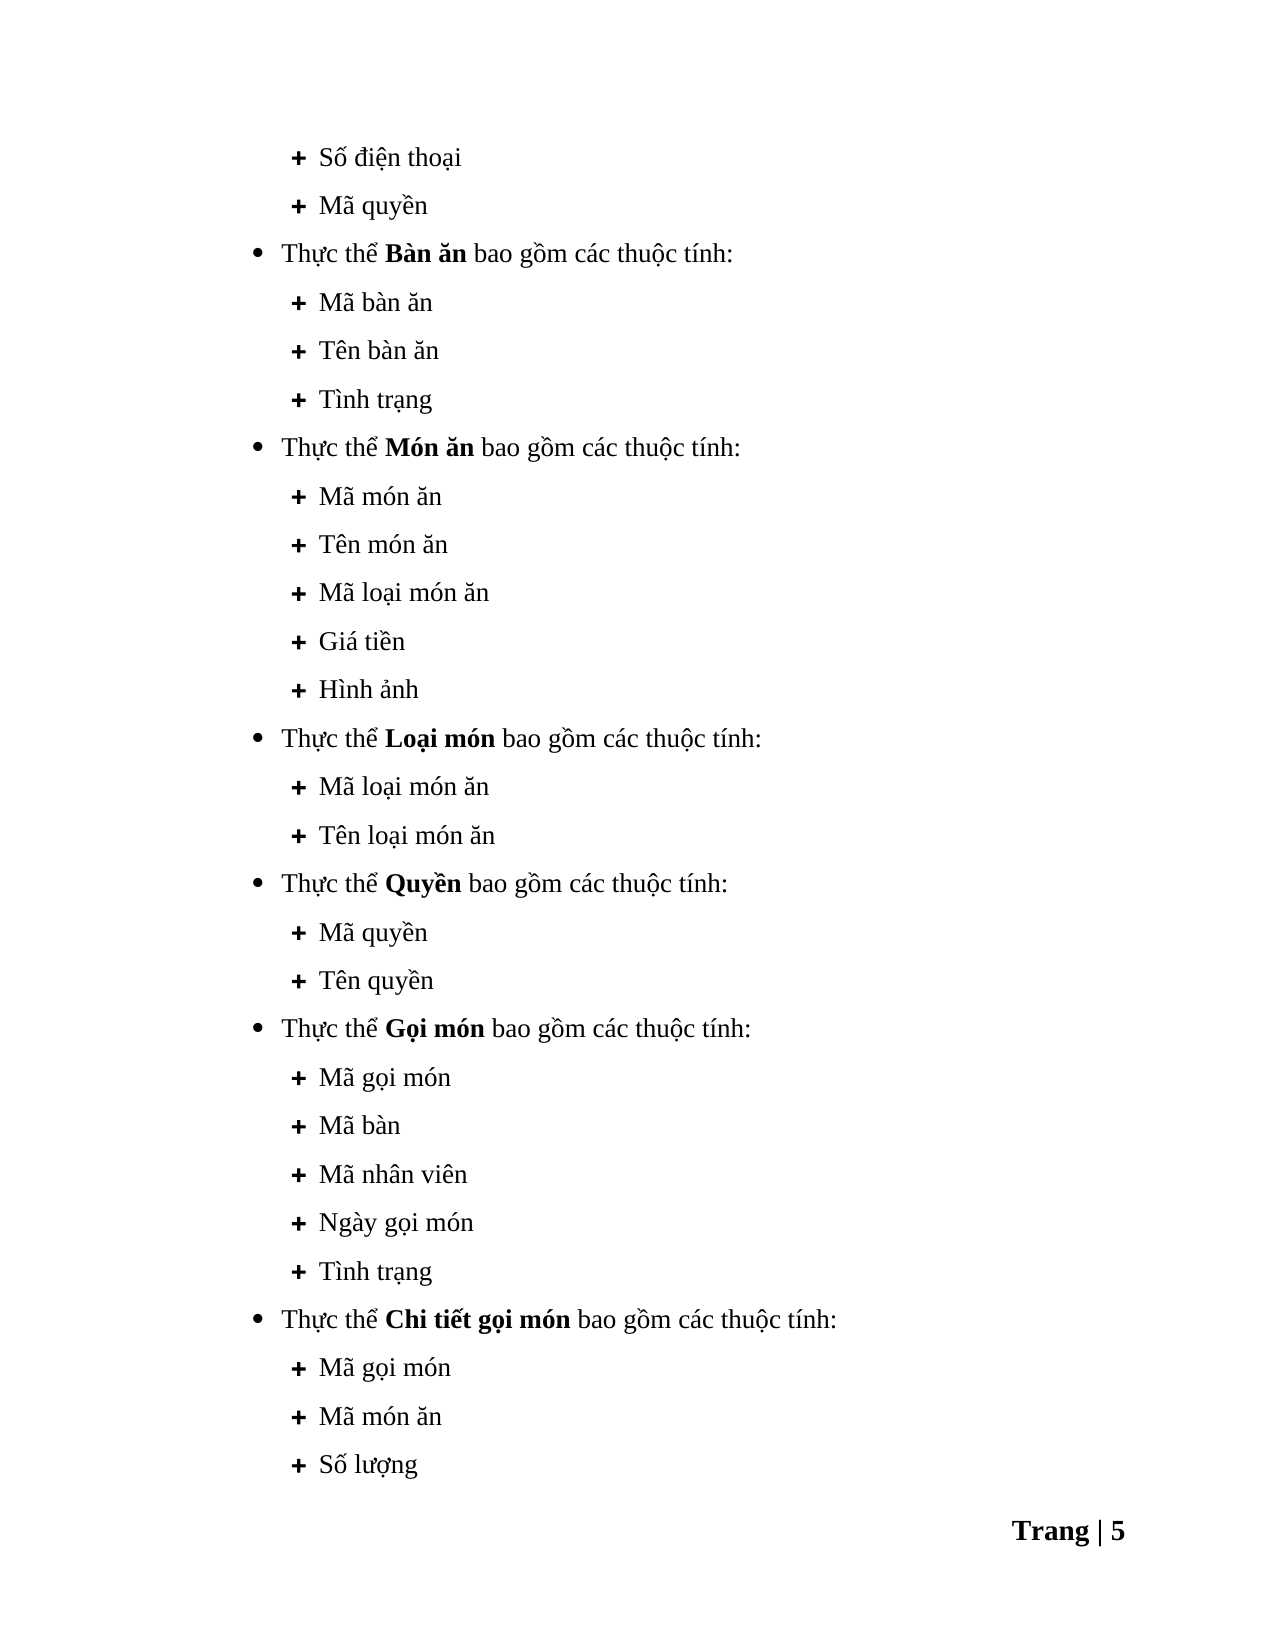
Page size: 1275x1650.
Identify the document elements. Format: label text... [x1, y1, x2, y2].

list Mã quyền [291, 916, 1125, 947]
list Thực thể Chi tiết gọi món bao gồm các thuộc tính: [253, 1303, 1125, 1334]
list Tình trạng [291, 1255, 1125, 1286]
list Hình ảnh [291, 673, 1125, 705]
list Thực thể Quyền bao gồm các thuộc tính: [253, 867, 1125, 898]
list Mã gọi món [291, 1352, 1125, 1383]
list Mã bàn ăn [291, 286, 1125, 317]
list Tên loại món ăn [291, 819, 1125, 850]
list Tên quyền [291, 964, 1125, 995]
list Mã quyền [291, 189, 1125, 220]
list Số điện thoại [291, 141, 1125, 172]
list Thực thể Loại món bao gồm các thuộc tính: [253, 722, 1125, 753]
list Mã loại món ăn [291, 770, 1125, 802]
list Mã món ăn [291, 1400, 1125, 1431]
list Mã món ăn [291, 480, 1125, 511]
list Giá tiền [291, 625, 1125, 656]
list Mã gọi món [291, 1061, 1125, 1092]
list Thực thể Gọi món bao gồm các thuộc tính: [253, 1012, 1125, 1044]
list Tên bàn ăn [291, 334, 1125, 366]
list Tình trạng [291, 383, 1125, 414]
list Số lượng [291, 1448, 1125, 1480]
list Mã loại món ăn [291, 577, 1125, 608]
list Tên món ăn [291, 528, 1125, 559]
list Thực thể Món ăn bao gồm các thuộc tính: [253, 431, 1125, 462]
list Mã nhân viên [291, 1158, 1125, 1189]
list Mã bàn [291, 1109, 1125, 1141]
list Thực thể Bàn ăn bao gồm các thuộc tính: [253, 237, 1125, 269]
list Ngày gọi món [291, 1206, 1125, 1237]
